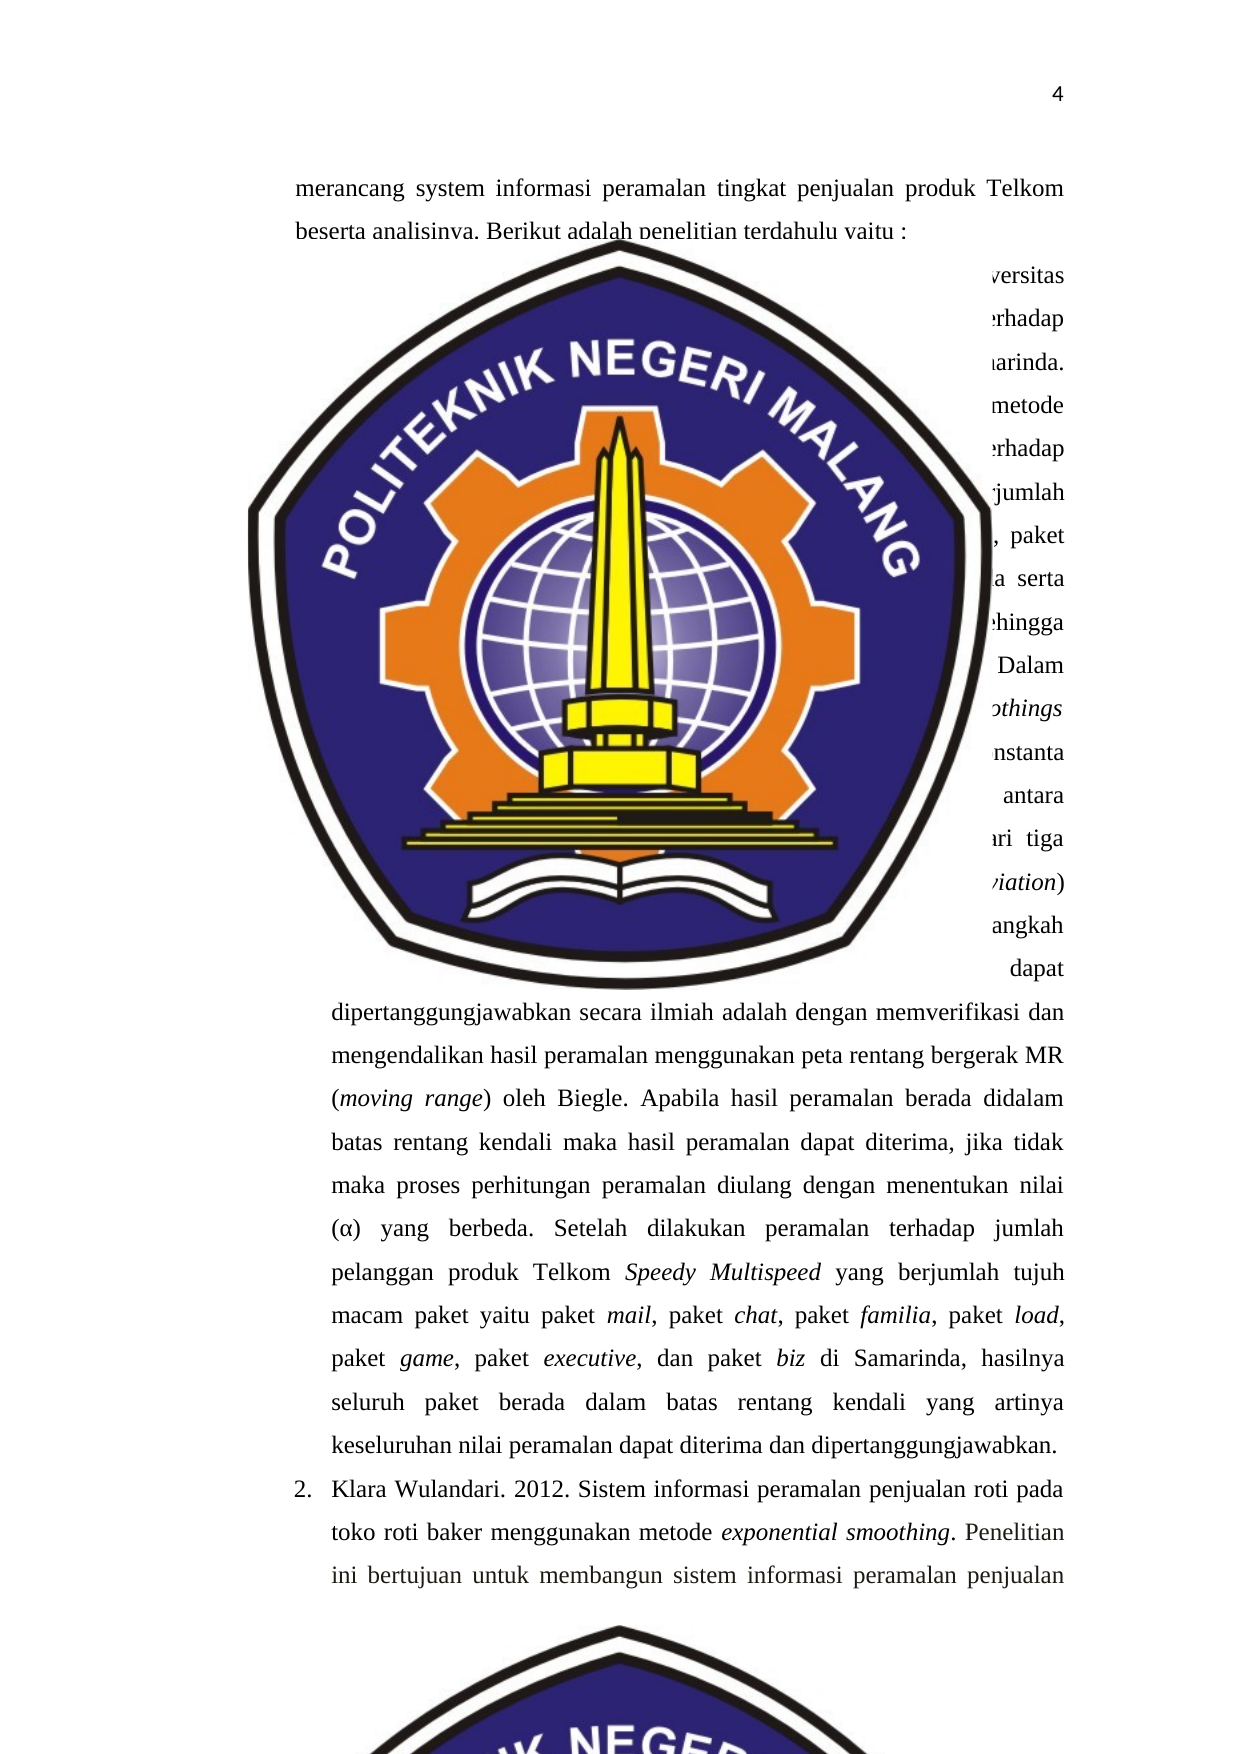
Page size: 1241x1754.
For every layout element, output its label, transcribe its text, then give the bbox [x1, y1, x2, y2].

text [295, 173, 1065, 245]
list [293, 1474, 1065, 1589]
picture [247, 239, 993, 990]
picture [247, 1625, 993, 1754]
